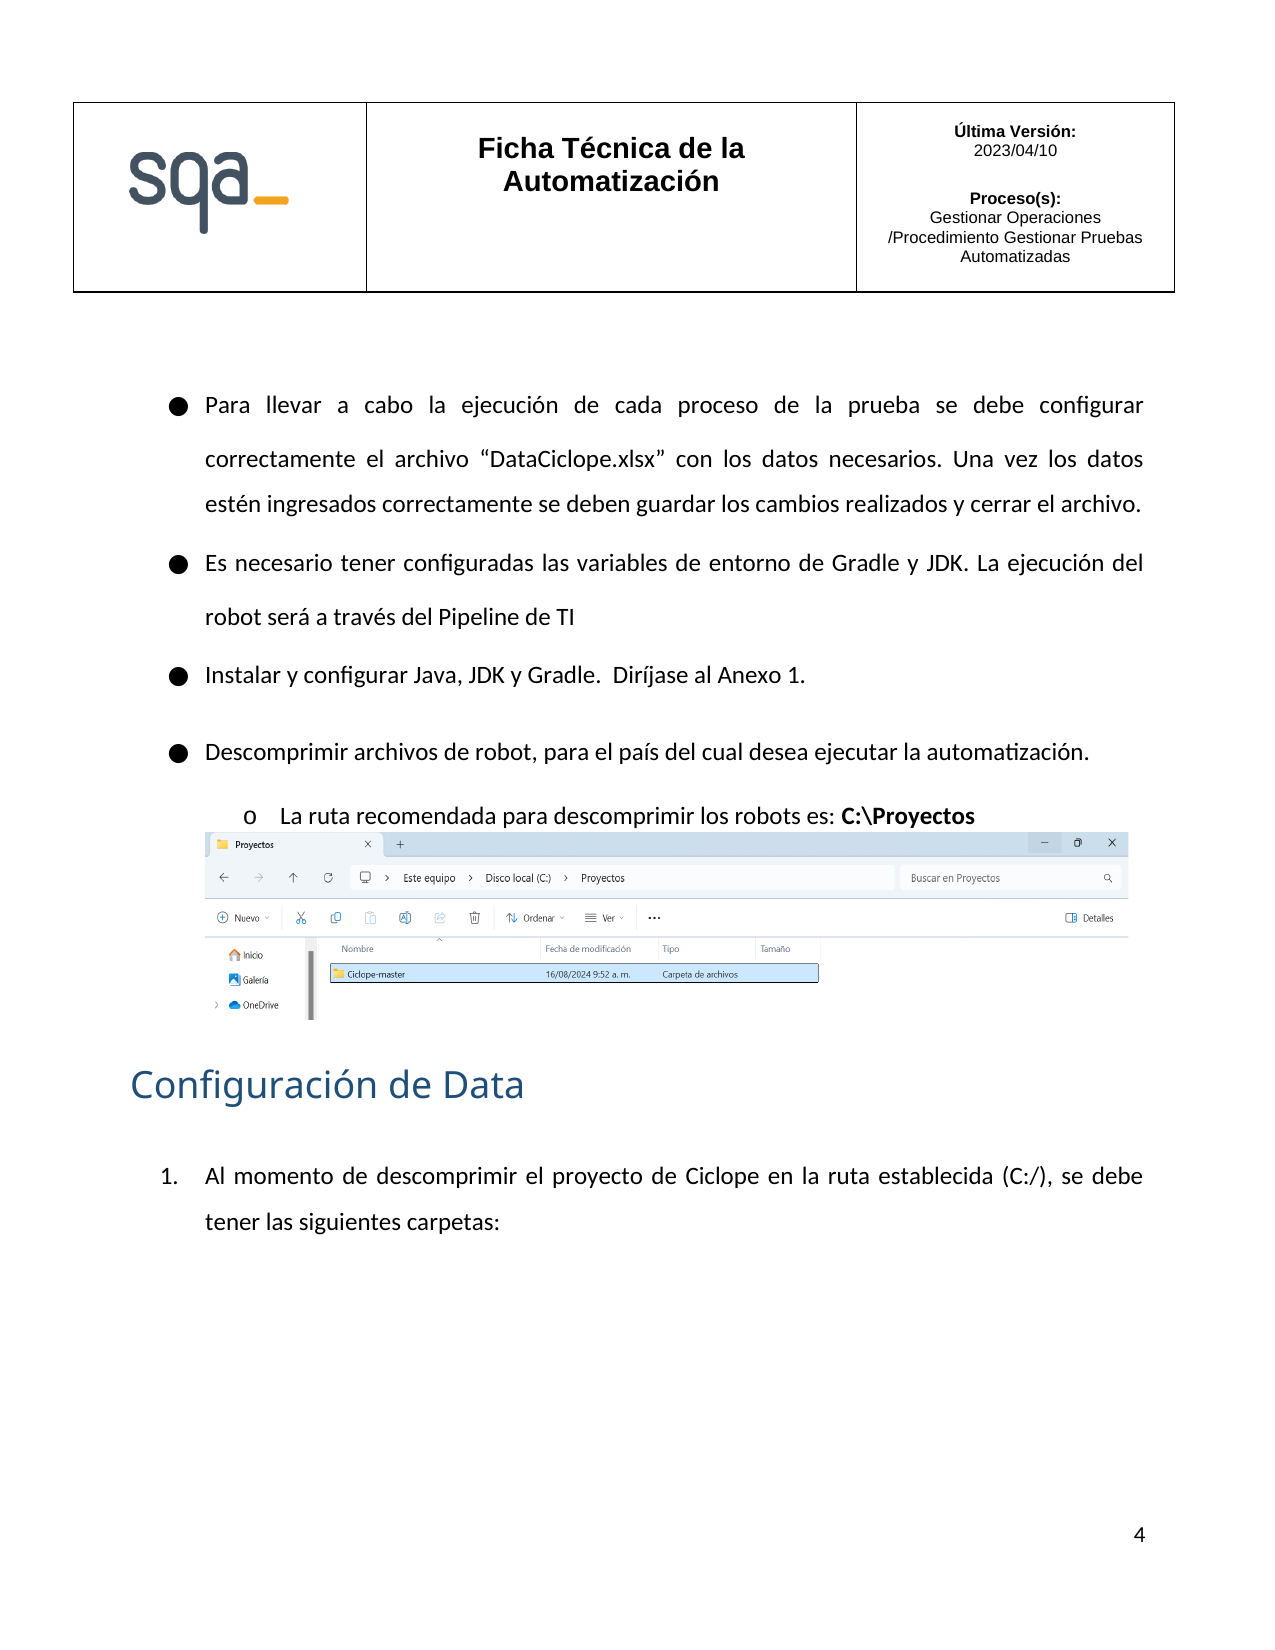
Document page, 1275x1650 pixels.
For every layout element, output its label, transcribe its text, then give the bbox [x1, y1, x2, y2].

list Para llevar a cabo la ejecución de cada proceso de la prueba se debe configurar correctamente el archivo “DataCiclope.xlsx” con los datos necesarios. Una vez los datos estén ingresados correctamente se deben guardar los cambios realizados y cerrar el archivo. [167, 376, 1145, 519]
picture [129, 152, 289, 234]
list Descomprimir archivos de robot, para el país del cual desea ejecutar la automatización. [167, 723, 1145, 775]
subtitle Configuración de Data [130, 1058, 1145, 1109]
list Es necesario tener configuradas las variables de entorno de Gradle y JDK. La ejecución del robot será a través del Pipeline de TI [167, 534, 1145, 631]
list La ruta recomendada para descomprimir los robots es: C:\Proyectos [242, 800, 1145, 832]
picture [205, 832, 1129, 1020]
list Al momento de descomprimir el proyecto de Ciclope en la ruta establecida (C:/), se debe tener las siguientes carpetas: [159, 1161, 1145, 1237]
list Instalar y configurar Java, JDK y Gradle. Diríjase al Anexo 1. [167, 647, 1145, 698]
